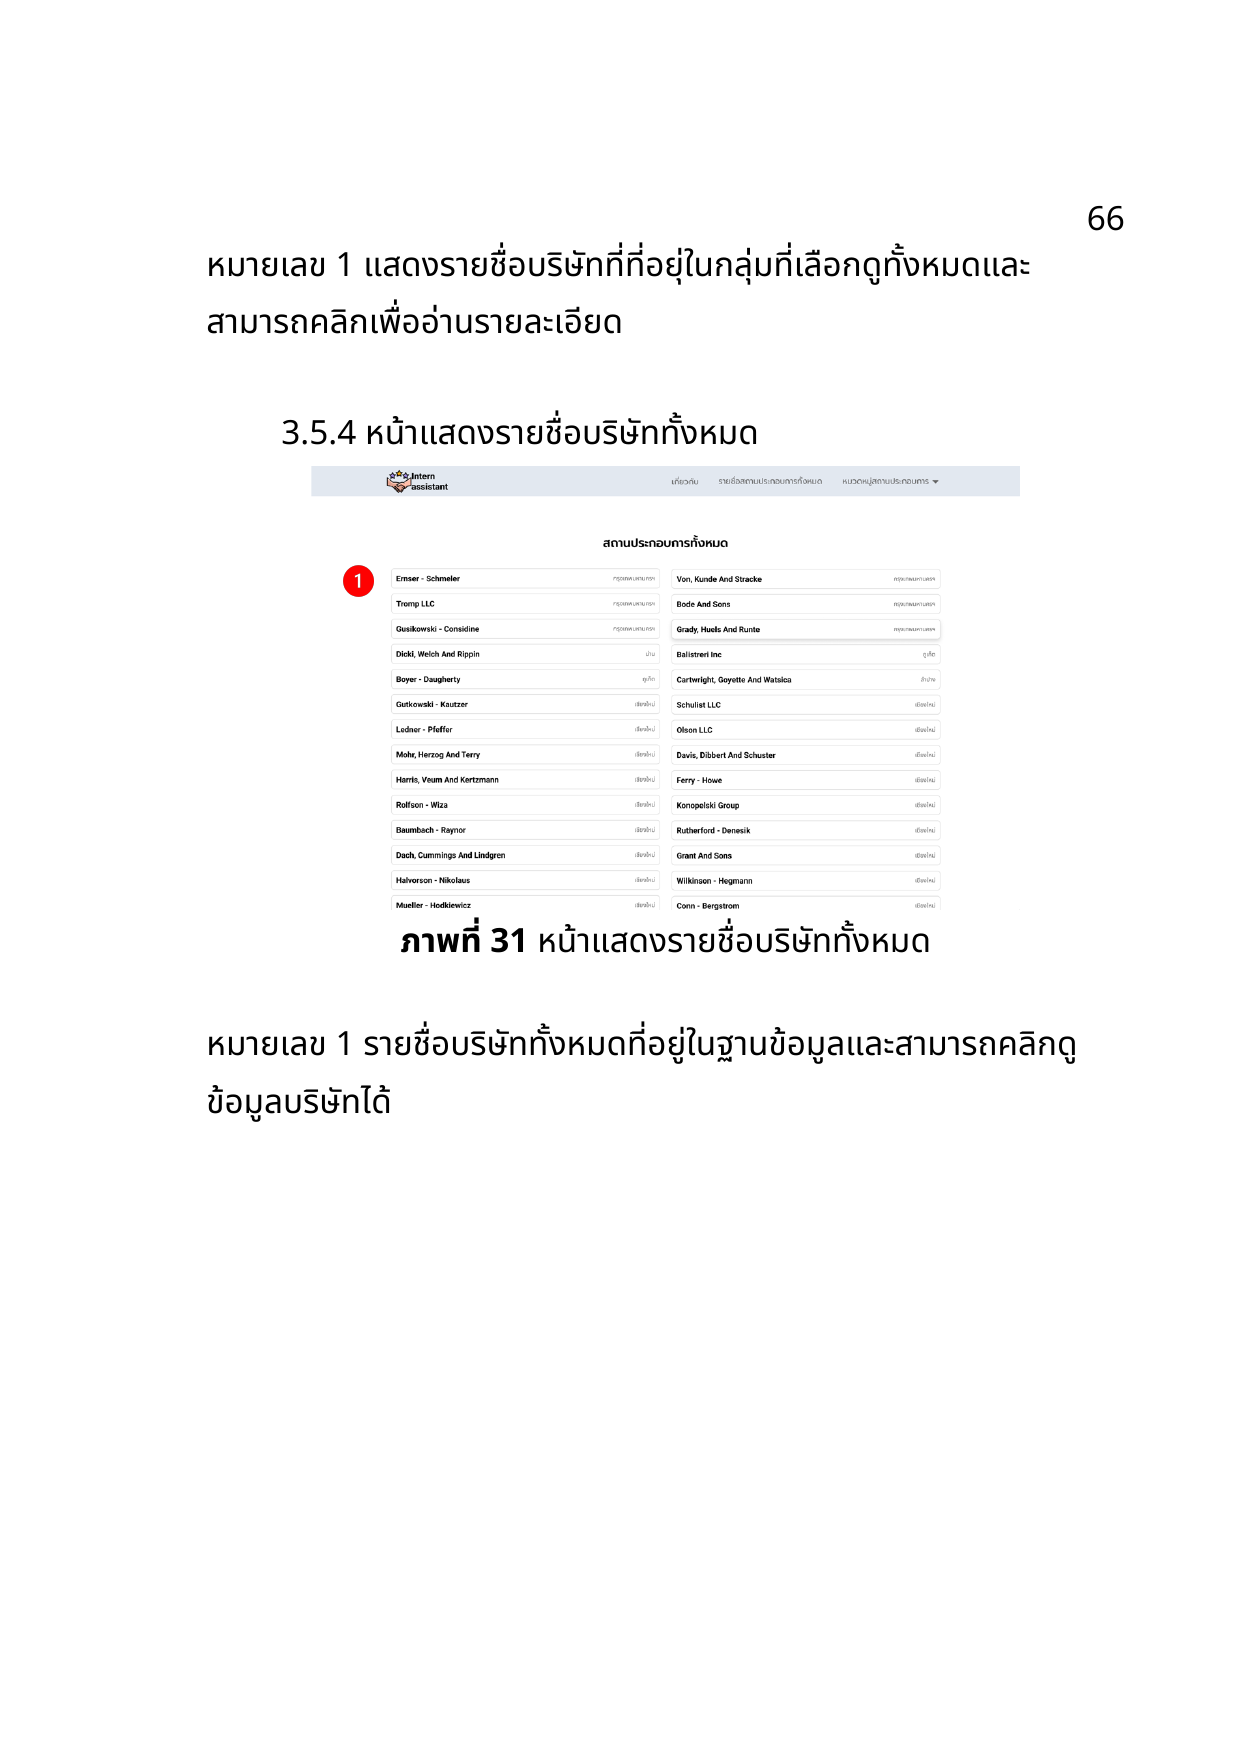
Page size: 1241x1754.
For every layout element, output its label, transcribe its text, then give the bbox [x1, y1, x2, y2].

text หมายเลข 1 แสดงรายชื่อบริษัทที่ที่อยุ่ในกลุ่มที่เลือกดูทั้งหมดและสามารถคลิกเพื่ออ่านรายละเอียด [206, 240, 1125, 349]
picture [311, 466, 1020, 910]
text 3.5.4 หน้าแสดงรายชื่อบริษัททั้งหมด [206, 409, 1125, 459]
text ภาพที่ 31 หน้าแสดงรายชื่อบริษัททั้งหมด [206, 917, 1125, 967]
text หมายเลข 1 รายชื่อบริษัททั้งหมดที่อยู่ในฐานข้อมูลและสามารถคลิกดูข้อมูลบริษัทได้ [206, 1020, 1125, 1129]
